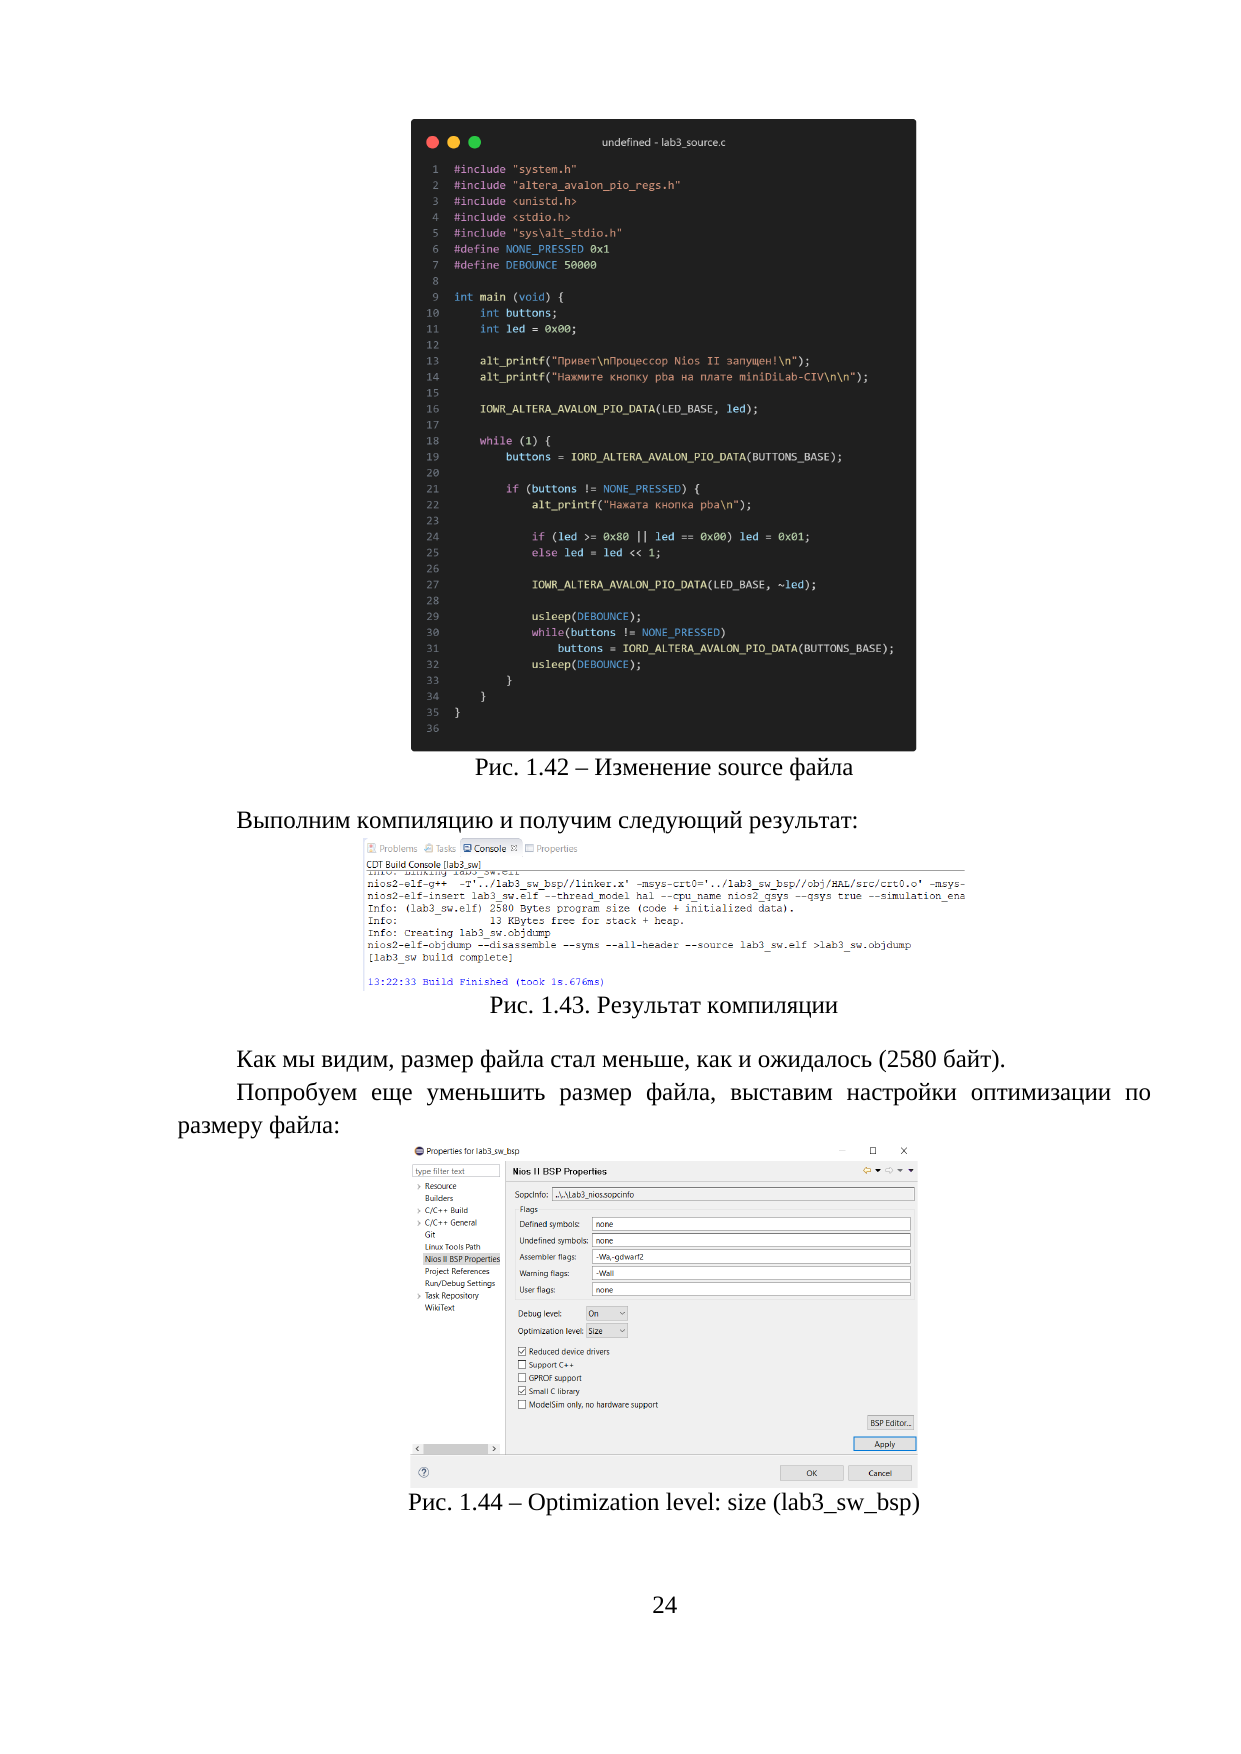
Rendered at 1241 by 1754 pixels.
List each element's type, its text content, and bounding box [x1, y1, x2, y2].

text Рис. 1.43. Результат компиляции [176, 990, 1152, 1019]
text Как мы видим, размер файла стал меньше, как и ожидалось (2580 байт). [177, 1044, 1152, 1073]
text Рис. 1.42 – Изменение source файла [176, 752, 1152, 780]
picture [411, 118, 917, 752]
text Рис. 1.44 – Optimization level: size (lab3_sw_bsp) [176, 1487, 1152, 1516]
picture [410, 1142, 918, 1488]
text Выполним компиляцию и получим следующий результат: [177, 805, 1152, 834]
text Попробуем еще уменьшить размер файла, выставим настройки оптимизации по размеру файла: [177, 1077, 1152, 1139]
picture [363, 838, 965, 991]
